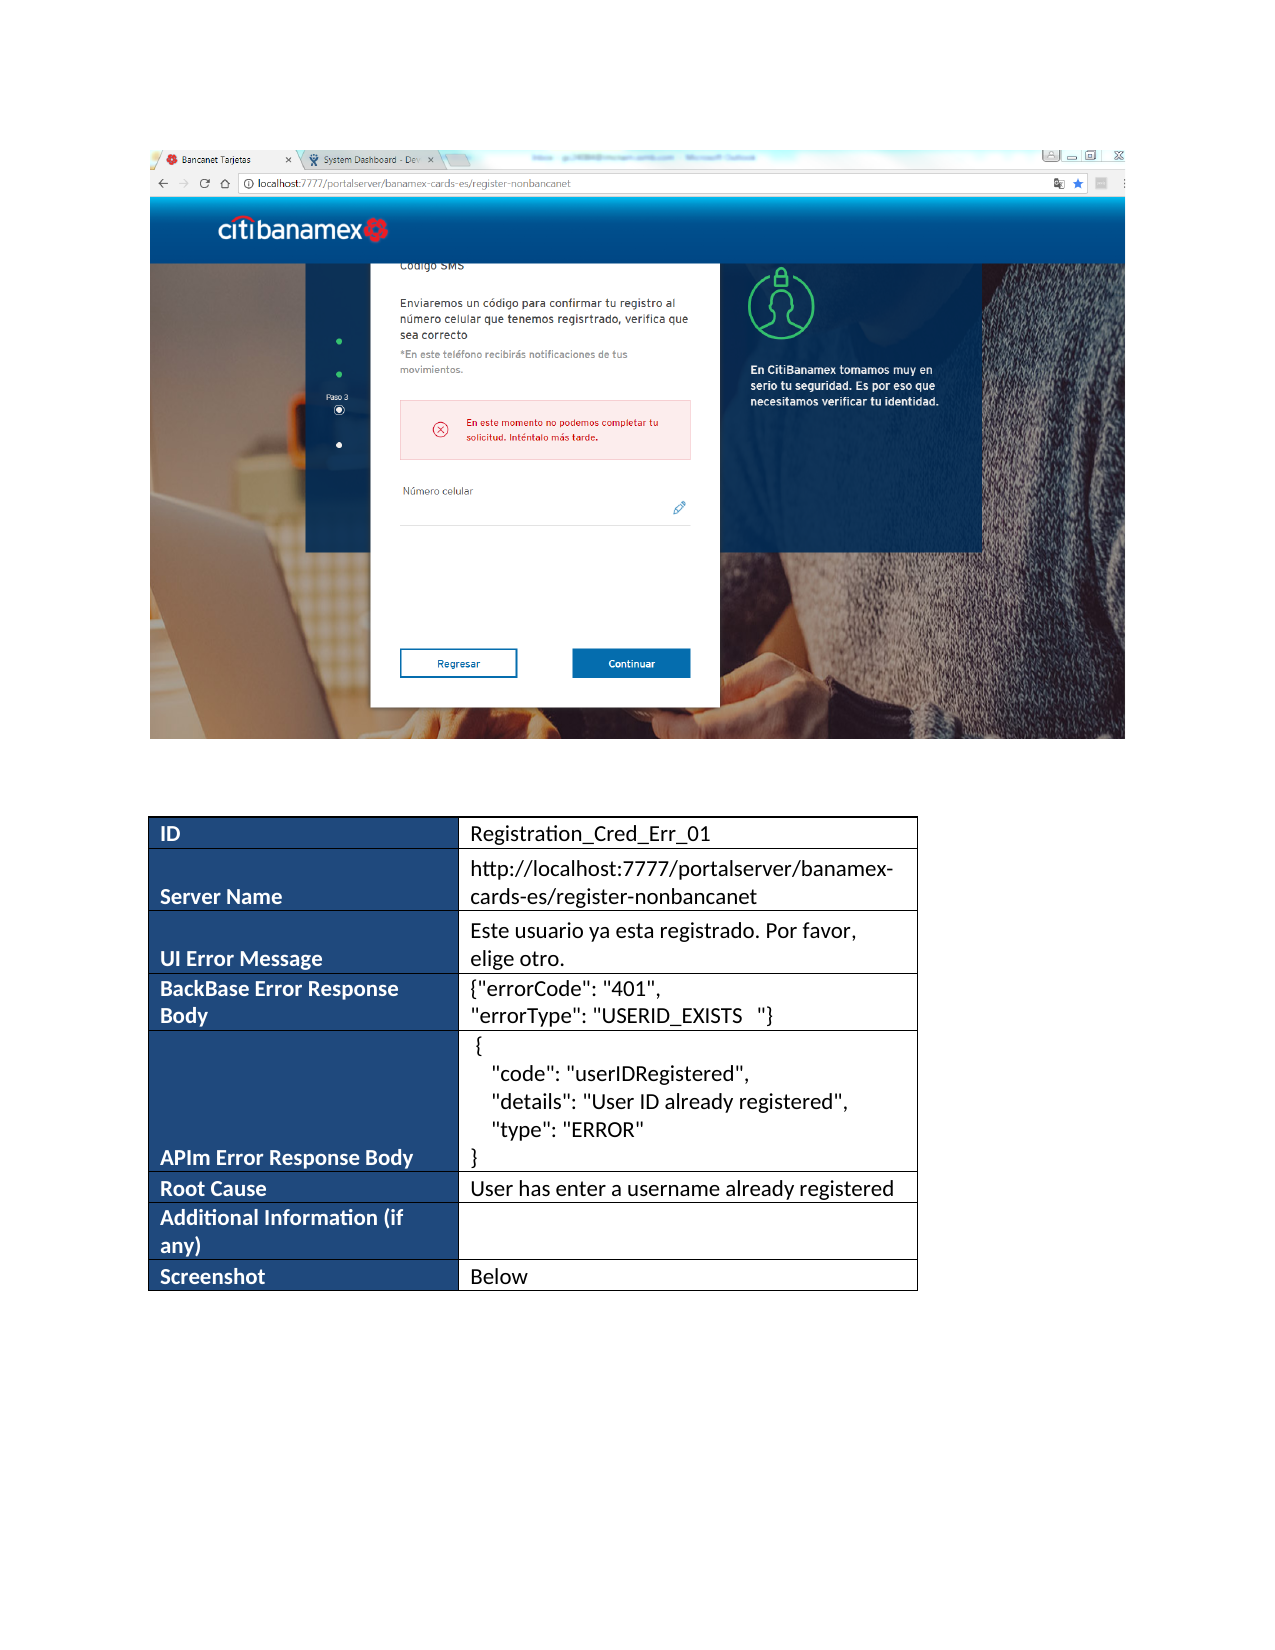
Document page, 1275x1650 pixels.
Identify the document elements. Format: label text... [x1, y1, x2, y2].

table_header ID [149, 818, 458, 848]
table_header Registration_Cred_Err_01 [459, 818, 917, 848]
table_cell Screenshot [149, 1260, 458, 1290]
table_cell APIm Error Response Body [149, 1031, 458, 1171]
table_cell Server Name [149, 849, 458, 910]
table_cell BackBase Error Response Body [149, 974, 458, 1030]
table_cell UI Error Message [149, 911, 458, 973]
table_cell Below [459, 1260, 917, 1290]
table_cell Root Cause [149, 1172, 458, 1202]
picture [150, 150, 1125, 196]
table_cell Additional Information (if any) [149, 1203, 458, 1259]
picture [150, 213, 1125, 739]
table_cell Este usuario ya esta registrado. Por favor, elige otro. [459, 911, 917, 973]
table_cell {"errorCode": "401", "errorType": "USERID_EXISTS "} [459, 974, 917, 1030]
table_cell [459, 1203, 917, 1259]
table_cell http://localhost:7777/portalserver/banamex-cards-es/register-nonbancanet [459, 849, 917, 910]
table_cell { "code": "userIDRegistered", "details": "User ID already registered", "type": "ERROR" } [459, 1031, 917, 1171]
table_cell User has enter a username already registered [459, 1172, 917, 1202]
